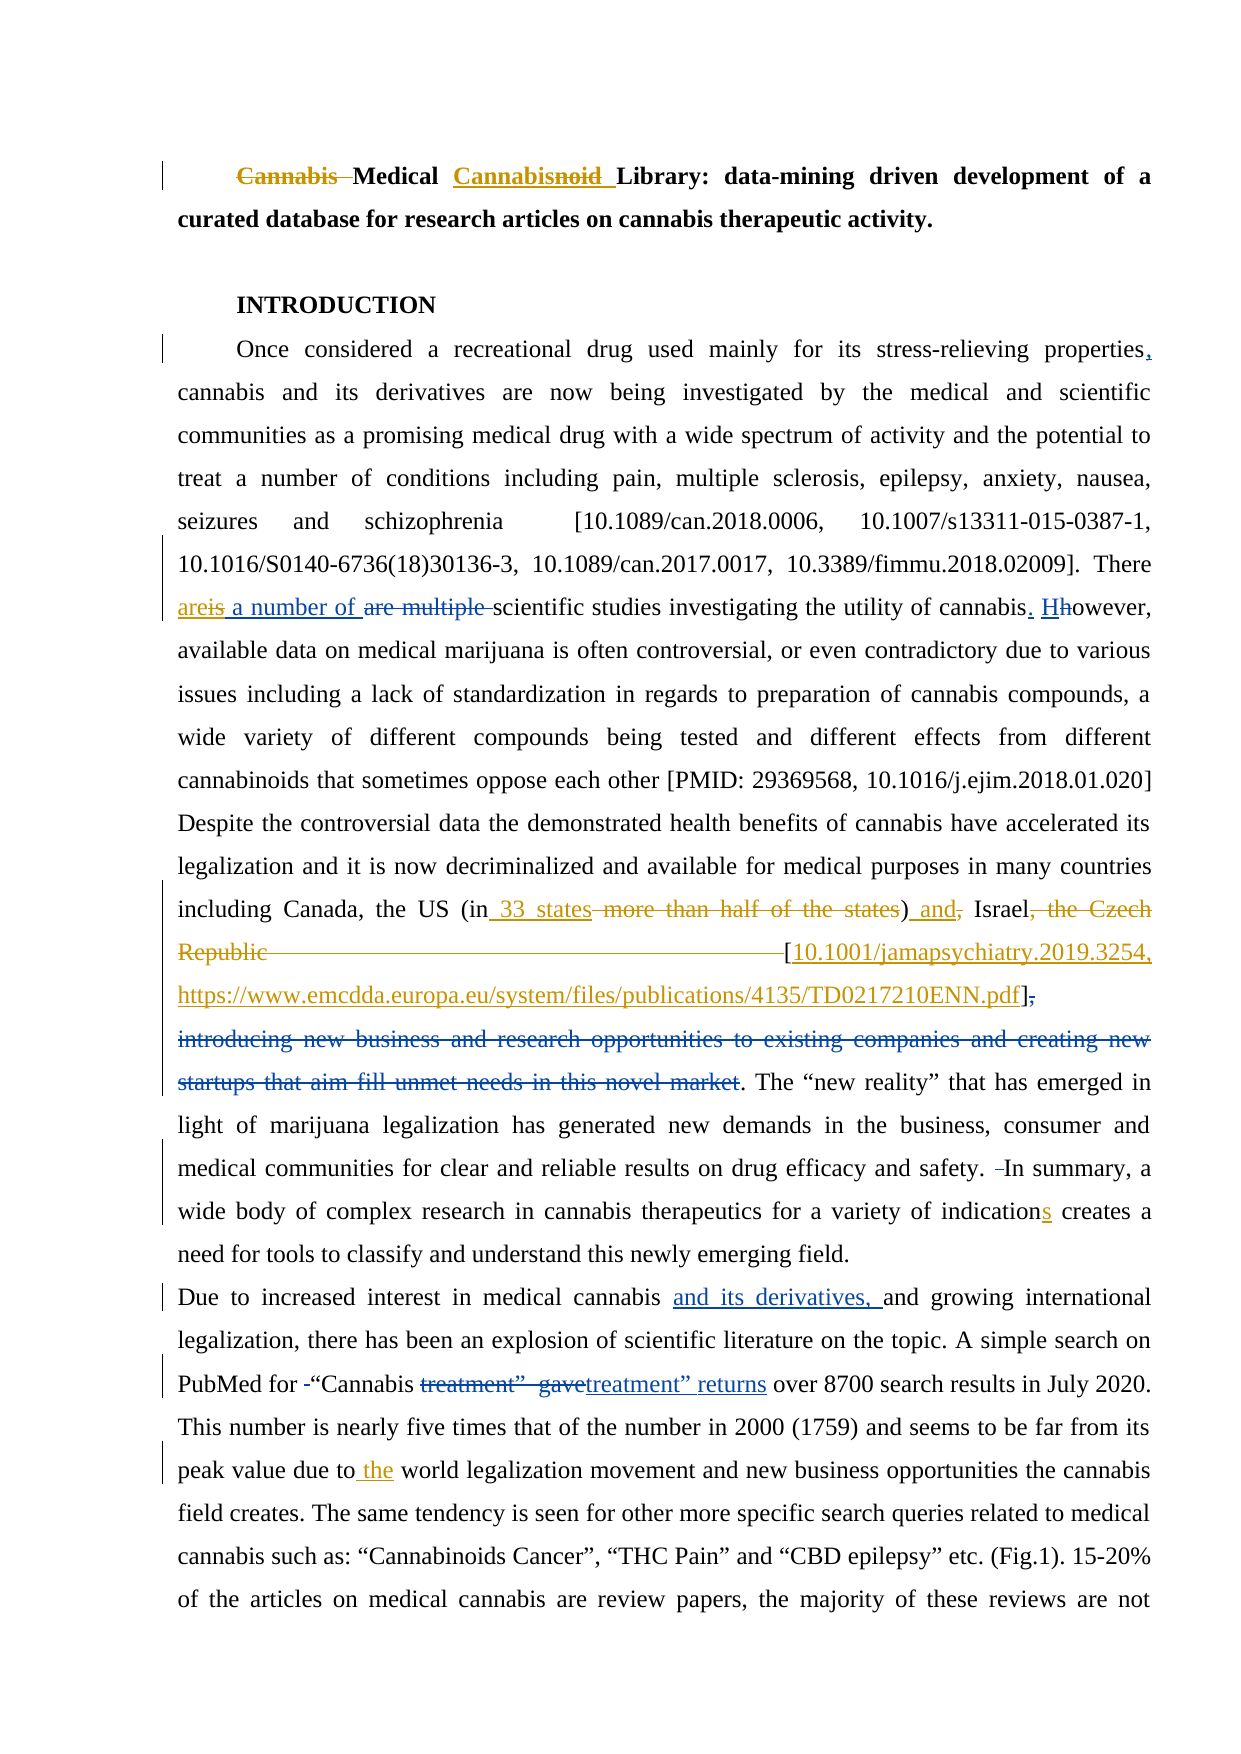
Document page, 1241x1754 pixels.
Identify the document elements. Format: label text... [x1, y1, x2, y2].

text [177, 1282, 1152, 1613]
text Once considered a recreational drug used mainly for its stress-relieving properties cannabis and its derivatives are now being investigated by the medical and scientific communities as a promising medical drug with a wide spectrum of activity and the potential to treat a number of conditions including pain, multiple sclerosis, epilepsy, anxiety, nausea, seizures and schizophrenia [10.1089/can.2018.0006, 10.1007/s13311-015-0387-1, 10.1016/S0140-6736(18)30136-3, 10.1089/can.2017.0017, 10.3389/fimmu.2018.02009]. There scientific studies investigating the utility of cannabis owever, available data on medical marijuana is often controversial, or even contradictory due to various issues including a lack of standardization in regards to preparation of cannabis compounds, a wide variety of different compounds being tested and different effects from different cannabinoids that sometimes oppose each other [PMID: 29369568, 10.1016/j.ejim.2018.01.020] Despite the controversial data the demonstrated health benefits of cannabis have accelerated its legalization and it is now decriminalized and available for medical purposes in many countries including Canada, the US (in) Israel[]. The “new reality” that has emerged in light of marijuana legalization has generated new demands in the business, consumer and medical communities for clear and reliable results on drug efficacy and safety. In summary, a wide body of complex research in cannabis therapeutics for a variety of indication creates a need for tools to classify and understand this newly emerging field. [177, 334, 1152, 1268]
text INTRODUCTION [177, 291, 1152, 319]
text Medical Library: data-mining driven development of a curated database for research articles on cannabis therapeutic activity. [177, 161, 1152, 233]
